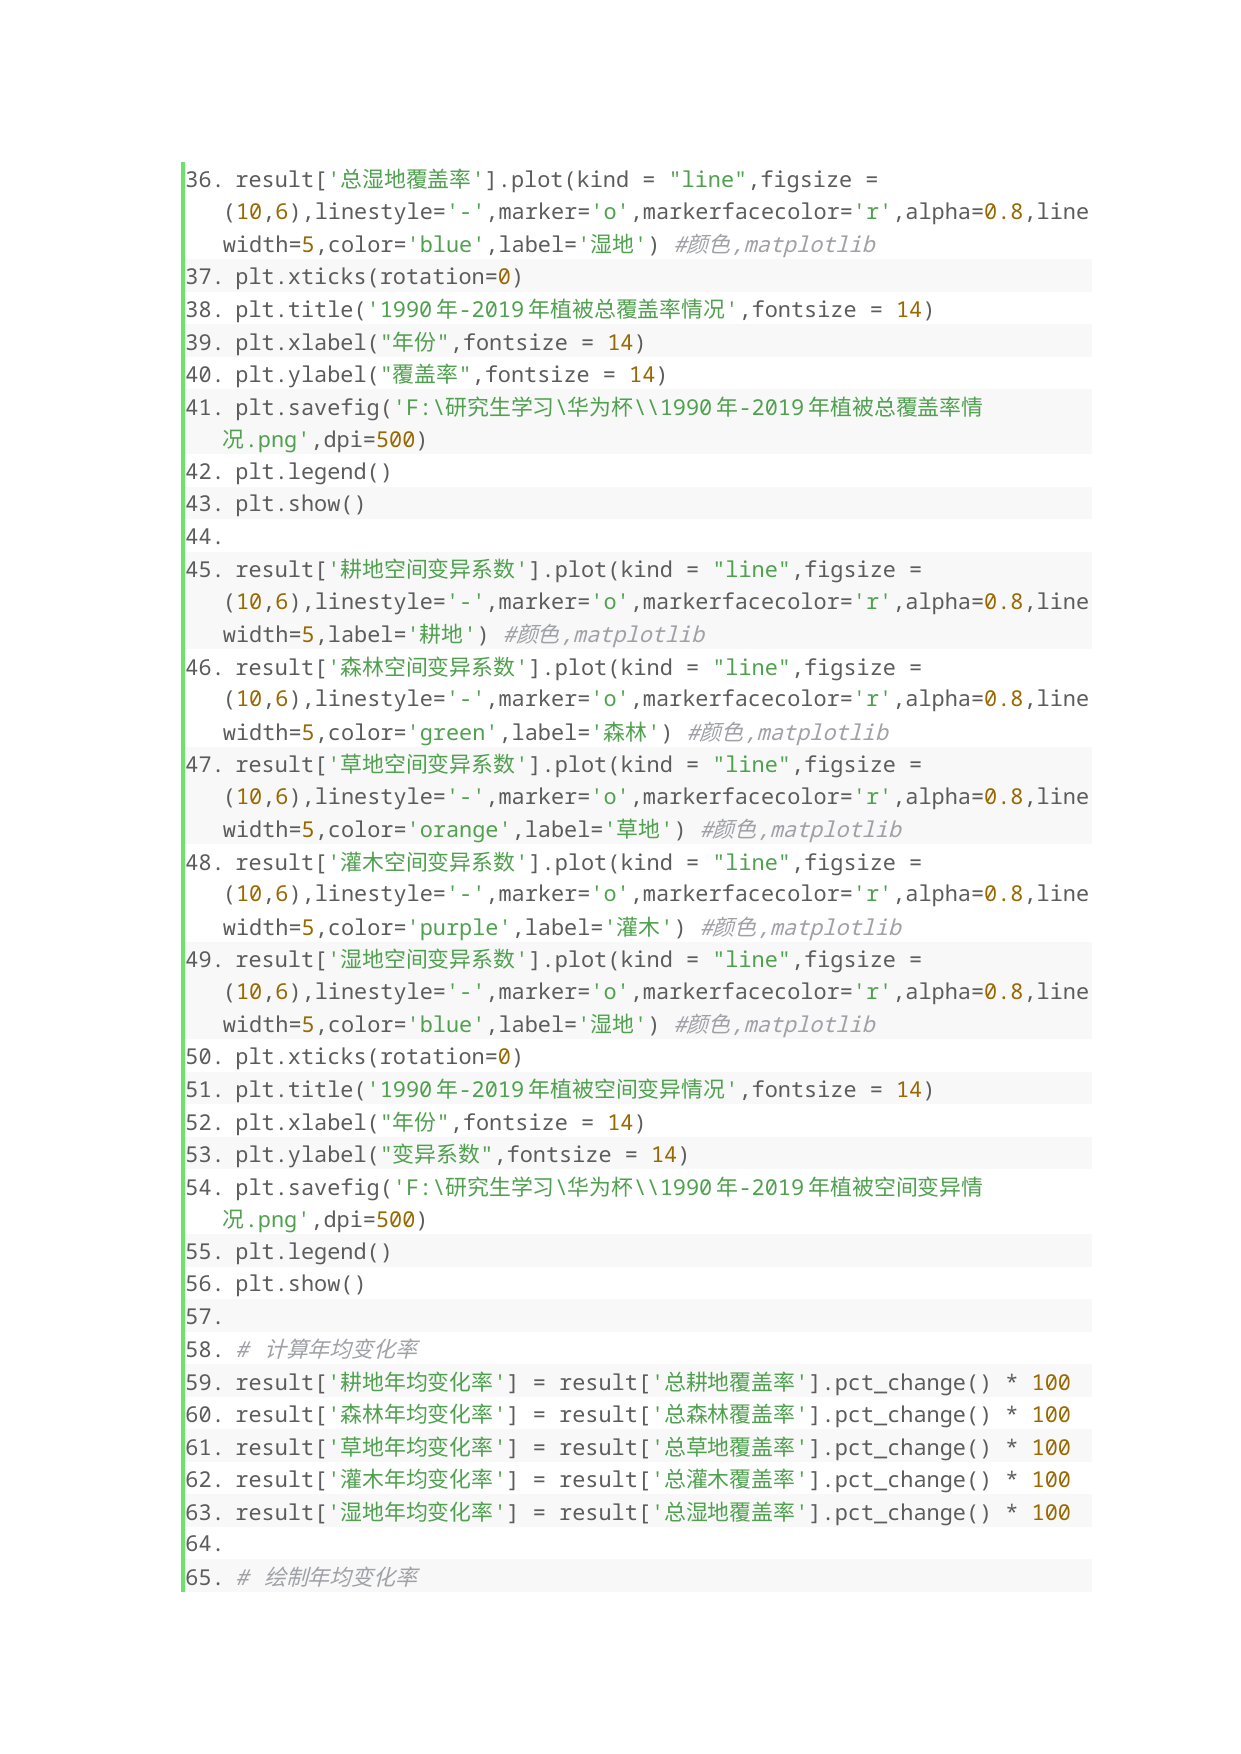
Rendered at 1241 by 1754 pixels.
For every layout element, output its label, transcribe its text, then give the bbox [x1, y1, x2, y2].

list plt.xlabel("年份",fontsize = 14) [185, 324, 1092, 357]
list plt.title('1990年-2019年植被空间变异情况',fontsize = 14) [185, 1072, 1092, 1104]
list plt.legend() [186, 454, 1092, 487]
list plt.savefig('F:\研究生学习\华为杯\\1990年-2019年植被空间变异情况.png',dpi=500) [185, 1169, 1092, 1234]
list plt.ylabel("变异系数",fontsize = 14) [185, 1137, 1092, 1169]
list plt.xlabel("年份",fontsize = 14) [185, 1104, 1092, 1137]
list plt.show() [185, 487, 1092, 519]
list result['灌木空间变异系数'].plot(kind = "line",figsize = (10,6),linestyle='-',marker='o',markerfacecolor='r',alpha=0.8,linewidth=5,color='purple',label='灌木') #颜色,matplotlib [185, 844, 1092, 942]
list result['森林年均变化率'] = result['总森林覆盖率'].pct_change() * 100 [185, 1397, 1092, 1429]
list result['总湿地覆盖率'].plot(kind = "line",figsize = (10,6),linestyle='-',marker='o',markerfacecolor='r',alpha=0.8,linewidth=5,color='blue',label='湿地') #颜色,matplotlib [185, 162, 1092, 259]
list plt.title('1990年-2019年植被总覆盖率情况',fontsize = 14) [185, 292, 1092, 324]
list plt.savefig('F:\研究生学习\华为杯\\1990年-2019年植被总覆盖率情况.png',dpi=500) [185, 389, 1092, 454]
list plt.show() [185, 1267, 1092, 1299]
list result['草地年均变化率'] = result['总草地覆盖率'].pct_change() * 100 [185, 1429, 1092, 1462]
list plt.ylabel("覆盖率",fontsize = 14) [185, 357, 1092, 389]
list result['湿地空间变异系数'].plot(kind = "line",figsize = (10,6),linestyle='-',marker='o',markerfacecolor='r',alpha=0.8,linewidth=5,color='blue',label='湿地') #颜色,matplotlib [185, 942, 1092, 1039]
list result['森林空间变异系数'].plot(kind = "line",figsize = (10,6),linestyle='-',marker='o',markerfacecolor='r',alpha=0.8,linewidth=5,color='green',label='森林') #颜色,matplotlib [185, 649, 1092, 747]
list result['湿地年均变化率'] = result['总湿地覆盖率'].pct_change() * 100 [185, 1494, 1092, 1527]
list # 计算年均变化率 [185, 1332, 1092, 1364]
list result['耕地年均变化率'] = result['总耕地覆盖率'].pct_change() * 100 [185, 1364, 1092, 1397]
list plt.xticks(rotation=0) [185, 1039, 1092, 1072]
list plt.legend() [185, 1234, 1092, 1267]
list # 绘制年均变化率 [185, 1559, 1092, 1592]
list result['草地空间变异系数'].plot(kind = "line",figsize = (10,6),linestyle='-',marker='o',markerfacecolor='r',alpha=0.8,linewidth=5,color='orange',label='草地') #颜色,matplotlib [185, 747, 1092, 844]
list result['耕地空间变异系数'].plot(kind = "line",figsize = (10,6),linestyle='-',marker='o',markerfacecolor='r',alpha=0.8,linewidth=5,label='耕地') #颜色,matplotlib [185, 552, 1092, 649]
list plt.xticks(rotation=0) [185, 259, 1092, 292]
list result['灌木年均变化率'] = result['总灌木覆盖率'].pct_change() * 100 [185, 1462, 1092, 1494]
